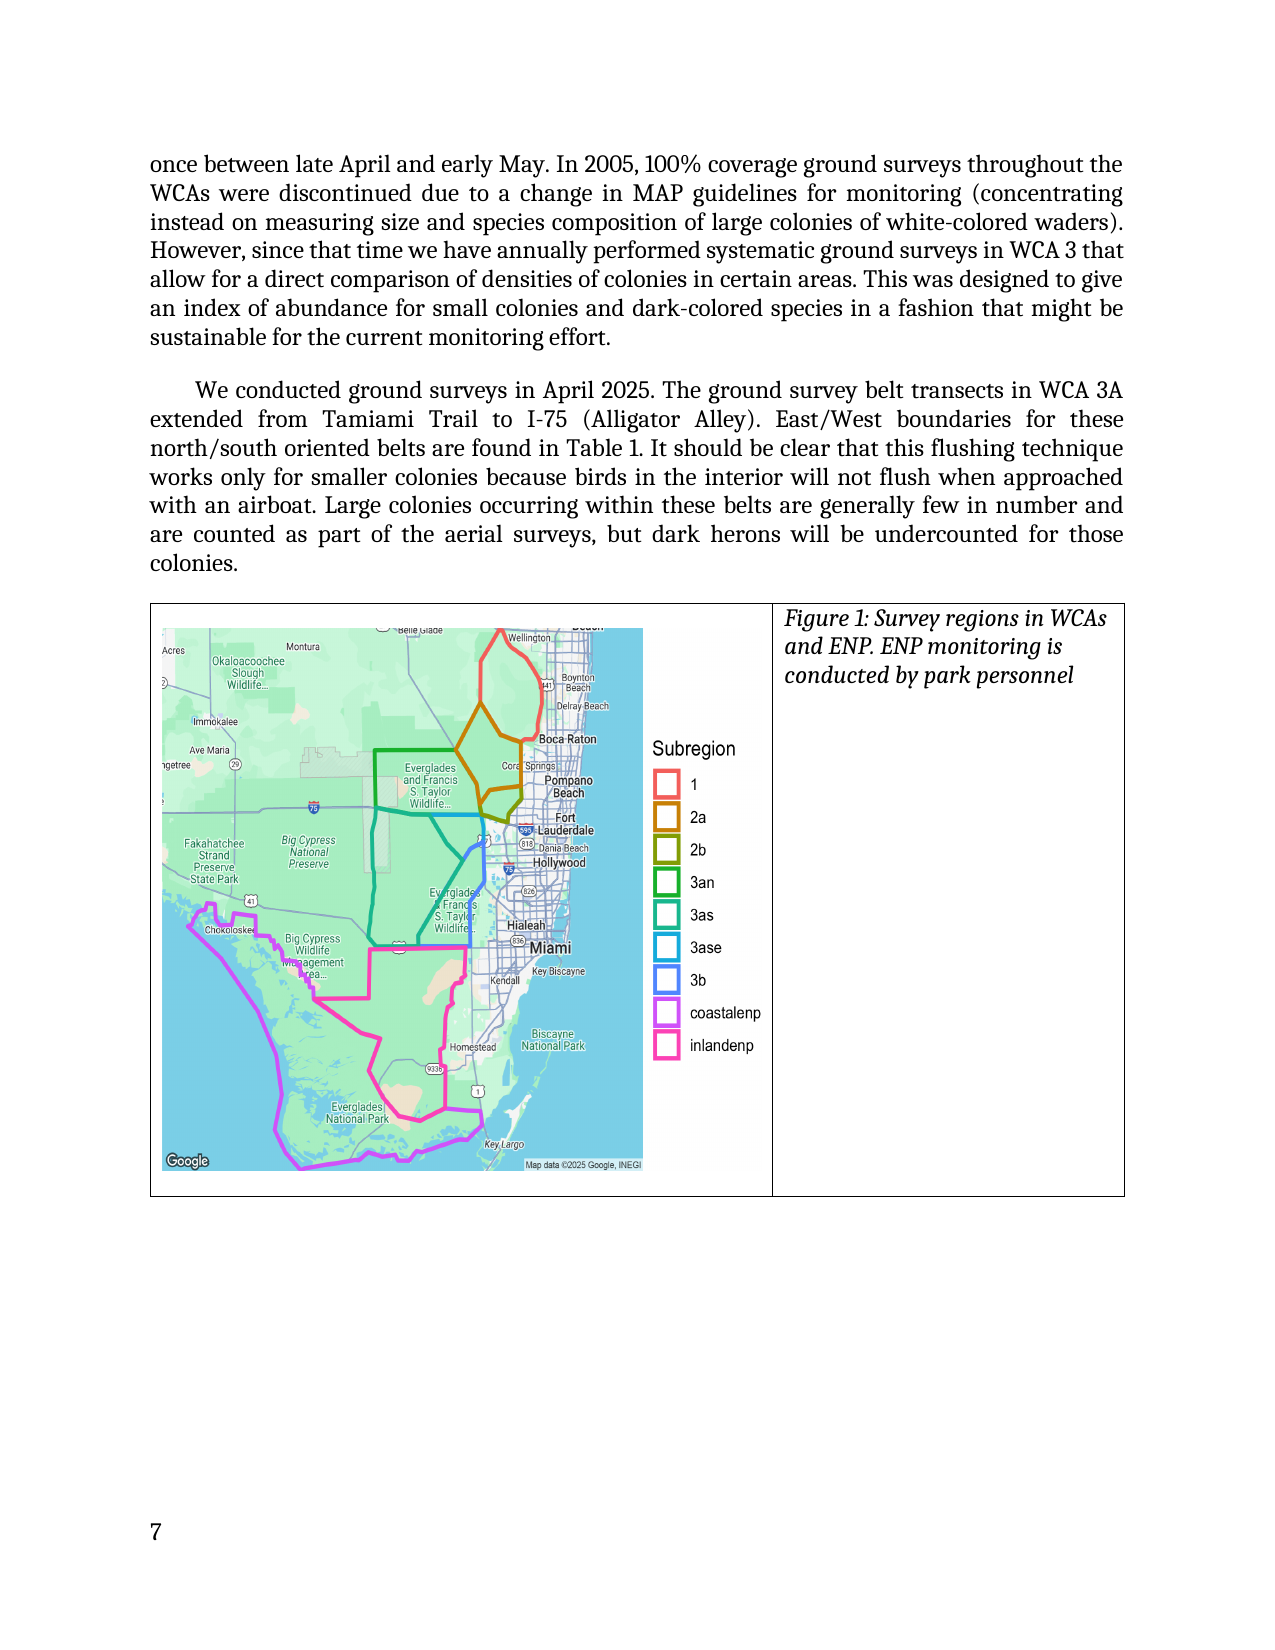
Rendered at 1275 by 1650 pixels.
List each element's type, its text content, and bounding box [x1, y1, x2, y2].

table_header Figure 1: Survey regions in WCAs and ENP. ENP monitoring is conducted by park personnel [773, 604, 1124, 1196]
picture [161, 628, 762, 1171]
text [150, 150, 1125, 351]
text We conducted ground surveys in April 2025. The ground survey belt transects in WCA 3A extended from Tamiami Trail to I-75 (Alligator Alley). East/West boundaries for these north/south oriented belts are found in Table 1. It should be clear that this flushing technique works only for smaller colonies because birds in the interior will not flush when approached with an airboat. Large colonies occurring within these belts are generally few in number and are counted as part of the aerial surveys, but dark herons will be undercounted for those colonies. [150, 376, 1125, 577]
table_header [151, 604, 772, 1196]
